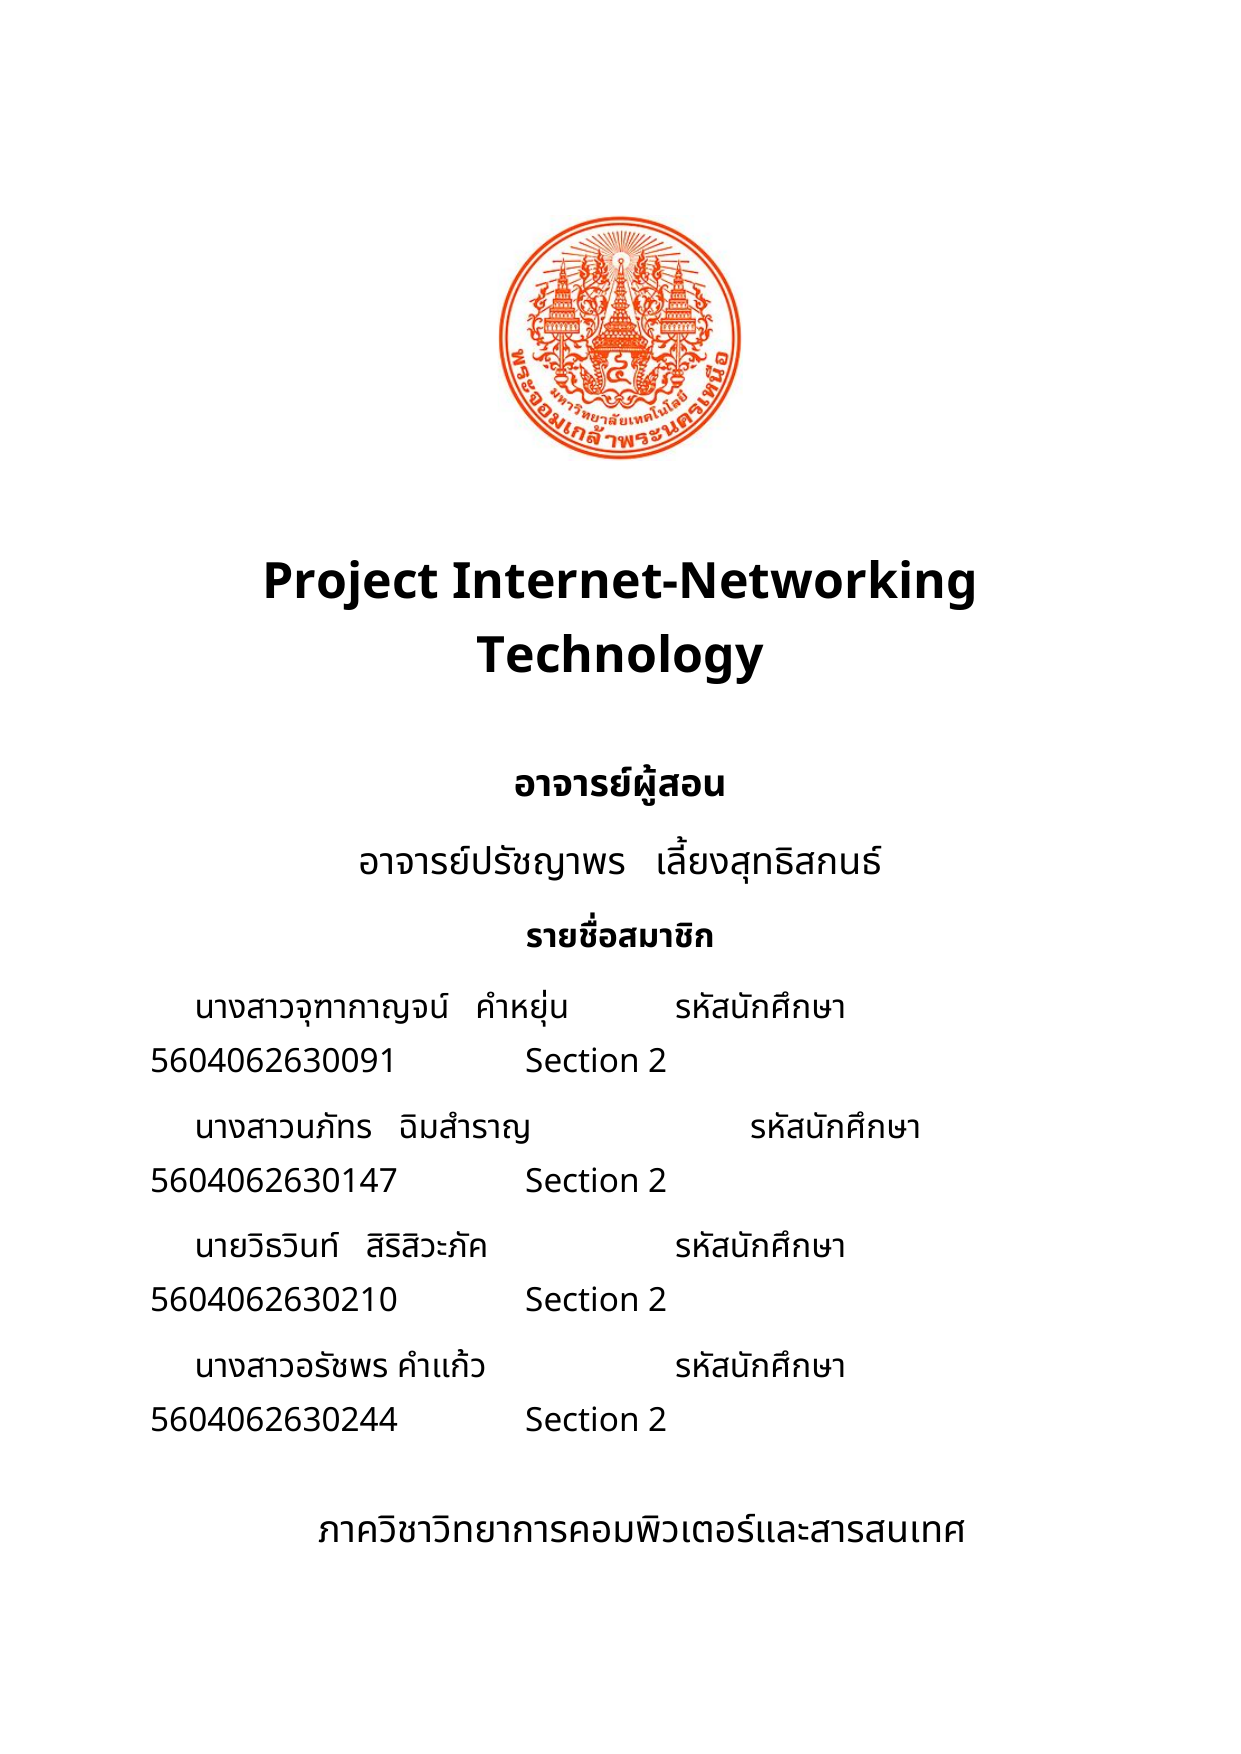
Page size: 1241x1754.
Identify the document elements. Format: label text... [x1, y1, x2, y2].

text นายวิธวินท์ สิริสิวะภัค รหัสนักศึกษา 5604062630210 Section 2 [150, 1222, 1090, 1322]
text ภาควิชาวิทยาการคอมพิวเตอร์และสารสนเทศ [150, 1503, 1090, 1559]
text นางสาวอรัชพร คำแก้ว รหัสนักศึกษา 5604062630244 Section 2 [150, 1342, 1090, 1441]
text อาจารย์ปรัชญาพร เลี้ยงสุทธิสกนธ์ [150, 834, 1090, 891]
text Project Internet-Networking Technology [150, 545, 1090, 687]
text อาจารย์ผู้สอน [150, 756, 1090, 813]
picture [497, 215, 743, 461]
text นางสาวนภัทร ฉิมสำราญ รหัสนักศึกษา 5604062630147 Section 2 [150, 1103, 1090, 1202]
text รายชื่อสมาชิก [150, 912, 1090, 962]
text นางสาวจุฑากาญจน์ คำหยุ่น รหัสนักศึกษา 5604062630091 Section 2 [150, 983, 1090, 1082]
